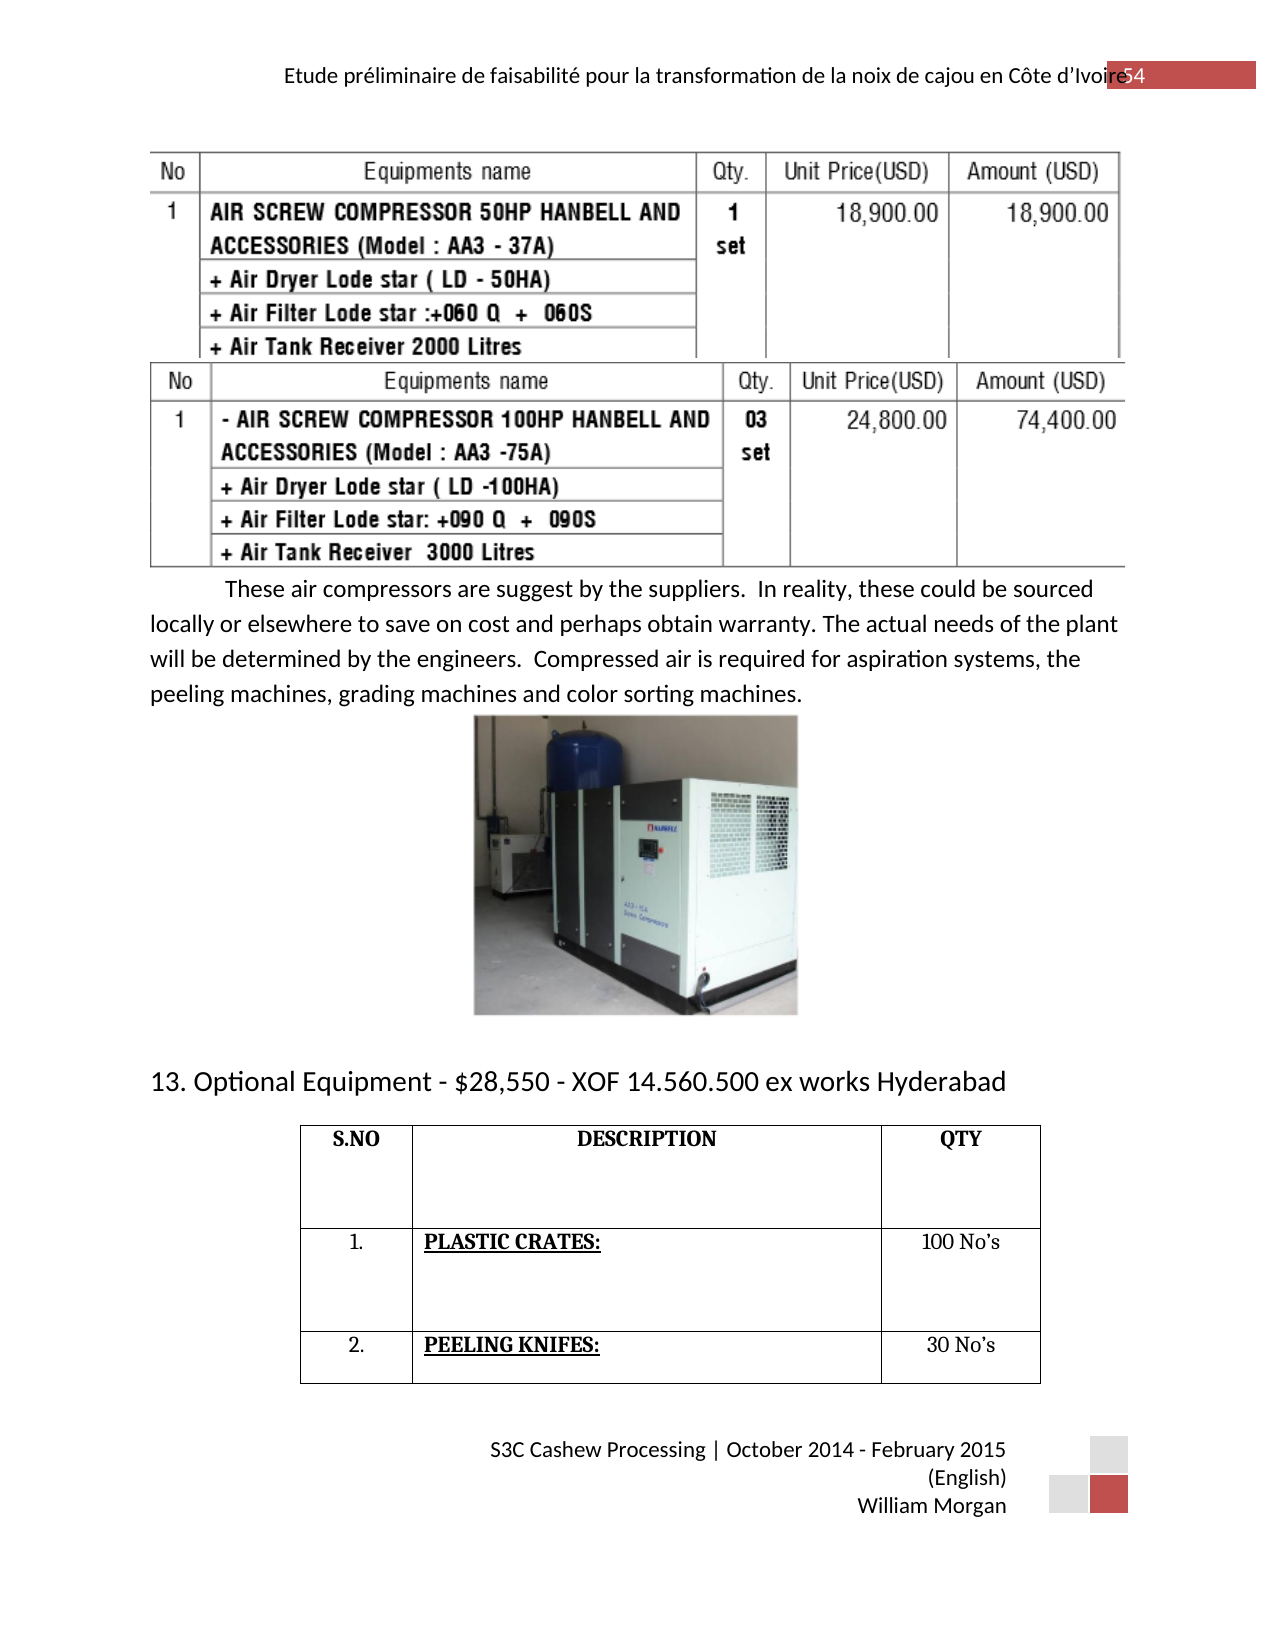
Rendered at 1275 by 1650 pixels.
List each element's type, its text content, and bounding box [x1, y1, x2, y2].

table_cell 30 No’s [882, 1332, 1040, 1383]
table_cell PEELING KNIFES: [413, 1332, 881, 1383]
table_cell 2. [301, 1332, 412, 1383]
table_cell PLASTIC CRATES: [413, 1229, 881, 1331]
picture [150, 150, 1124, 358]
table_cell 100 No’s [882, 1229, 1040, 1331]
picture [150, 362, 1125, 569]
picture [471, 712, 804, 1018]
table_cell 1. [301, 1229, 412, 1331]
table_header S.NO [301, 1126, 412, 1228]
text 13. Optional Equipment - $28,550 - XOF 14.560.500 ex works Hyderabad [150, 1063, 1125, 1098]
table_header DESCRIPTION [413, 1126, 881, 1228]
table_header QTY [882, 1126, 1040, 1228]
text These air compressors are suggest by the suppliers. In reality, these could be sourced locally or elsewhere to save on cost and perhaps obtain warranty. The actual needs of the plant will be determined by the engineers. Compressed air is required for aspiration systems, the peeling machines, grading machines and color sorting machines. [150, 573, 1125, 708]
